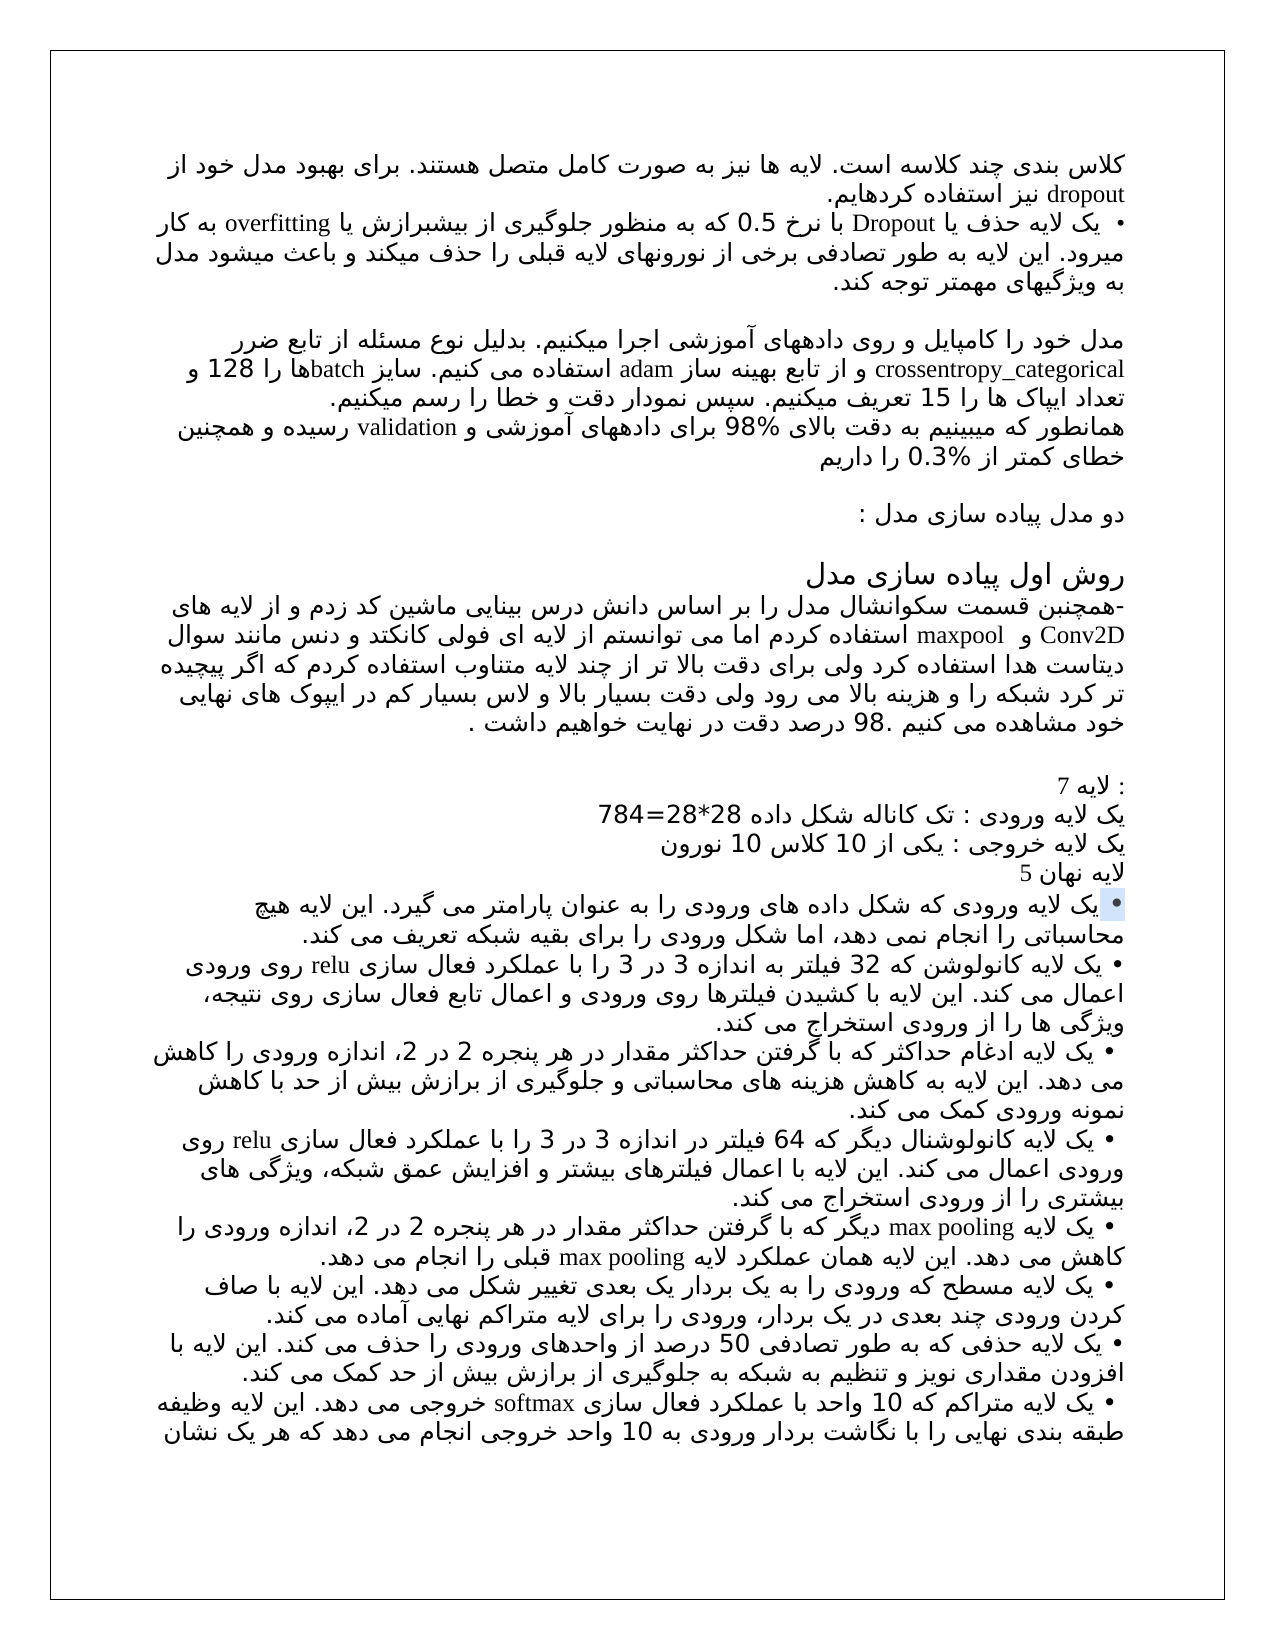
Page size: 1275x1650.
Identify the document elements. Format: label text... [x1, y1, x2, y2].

text یک لایه ورودی : تک کاناله شکل داده 28*28=784 [150, 800, 1125, 829]
text • یک لایه ادغام حداکثر که با گرفتن حداکثر مقدار در هر پنجره 2 در 2، اندازه ورودی را کاهش می دهد. این لایه به کاهش هزینه های محاسباتی و جلوگیری از برازش بیش از حد با کاهش نمونه ورودی کمک می کند. [150, 1037, 1125, 1125]
text • یک لایه ورودی که شکل داده های ورودی را به عنوان پارامتر می گیرد. این لایه هیچ محاسباتی را انجام نمی دهد، اما شکل ورودی را برای بقیه شبکه تعریف می کند. [150, 888, 1125, 950]
text 5 لایه نهان [150, 858, 1125, 888]
text روش اول پیاده سازی مدل [150, 557, 1125, 591]
text دو مدل پیاده سازی مدل : [150, 499, 1125, 529]
text همانطور که میبینیم به دقت بالای %98 برای دادههای آموزشی و validation رسیده و همچنین خطای کمتر از %0.3 را داریم [150, 412, 1125, 471]
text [150, 150, 1125, 208]
text • یک لایه حذفی که به طور تصادفی 50 درصد از واحدهای ورودی را حذف می کند. این لایه با افزودن مقداری نویز و تنظیم به شبکه به جلوگیری از برازش بیش از حد کمک می کند. [150, 1329, 1125, 1388]
text یک لایه خروجی : یکی از 10 کلاس 10 نورون [150, 829, 1125, 858]
text -همچنبن قسمت سکوانشال مدل را بر اساس دانش درس بینایی ماشین کد زدم و از لایه های Conv2D و maxpool استفاده کردم اما می توانستم از لایه ای فولی کانکتد و دنس مانند سوال دیتاست هدا استفاده کرد ولی برای دقت بالا تر از چند لایه متناوب استفاده کردم که اگر پیچیده تر کرد شبکه را و هزینه بالا می رود ولی دقت بسیار بالا و لاس بسیار کم در ایپوک های نهایی خود مشاهده می کنیم .98 درصد دقت در نهایت خواهیم داشت . [150, 591, 1125, 737]
text • یک لایه کانولوشن که 32 فیلتر به اندازه 3 در 3 را با عملکرد فعال سازی relu روی ورودی اعمال می کند. این لایه با کشیدن فیلترها روی ورودی و اعمال تابع فعال سازی روی نتیجه، ویژگی ها را از ورودی استخراج می کند. [150, 950, 1125, 1037]
text مدل خود را کامپایل و روی دادههای آموزشی اجرا میکنیم. بدلیل نوع مسئله از تابع ضرر crossentropy_categorical و از تابع بهینه ساز adam استفاده می کنیم. سایز batchها را 128 و تعداد ایپاک ها را 15 تعریف میکنیم. سپس نمودار دقت و خطا را رسم میکنیم. [150, 325, 1125, 412]
text • یک لایه حذف یا Dropout با نرخ 0.5 که به منظور جلوگیری از بیشبرازش یا overfitting به کار میرود. این لایه به طور تصادفی برخی از نورونهای لایه قبلی را حذف میکند و باعث میشود مدل به ویژگیهای مهمتر توجه کند. [150, 208, 1125, 296]
text • یک لایه max pooling دیگر که با گرفتن حداکثر مقدار در هر پنجره 2 در 2، اندازه ورودی را کاهش می دهد. این لایه همان عملکرد لایه max pooling قبلی را انجام می دهد. [150, 1212, 1125, 1271]
text • یک لایه کانولوشنال دیگر که 64 فیلتر در اندازه 3 در 3 را با عملکرد فعال سازی relu روی ورودی اعمال می کند. این لایه با اعمال فیلترهای بیشتر و افزایش عمق شبکه، ویژگی های بیشتری را از ورودی استخراج می کند. [150, 1125, 1125, 1212]
text • یک لایه مسطح که ورودی را به یک بردار یک بعدی تغییر شکل می دهد. این لایه با صاف کردن ورودی چند بعدی در یک بردار، ورودی را برای لایه متراکم نهایی آماده می کند. [150, 1271, 1125, 1329]
text 7 لایه : [150, 771, 1125, 800]
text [150, 1388, 1125, 1446]
